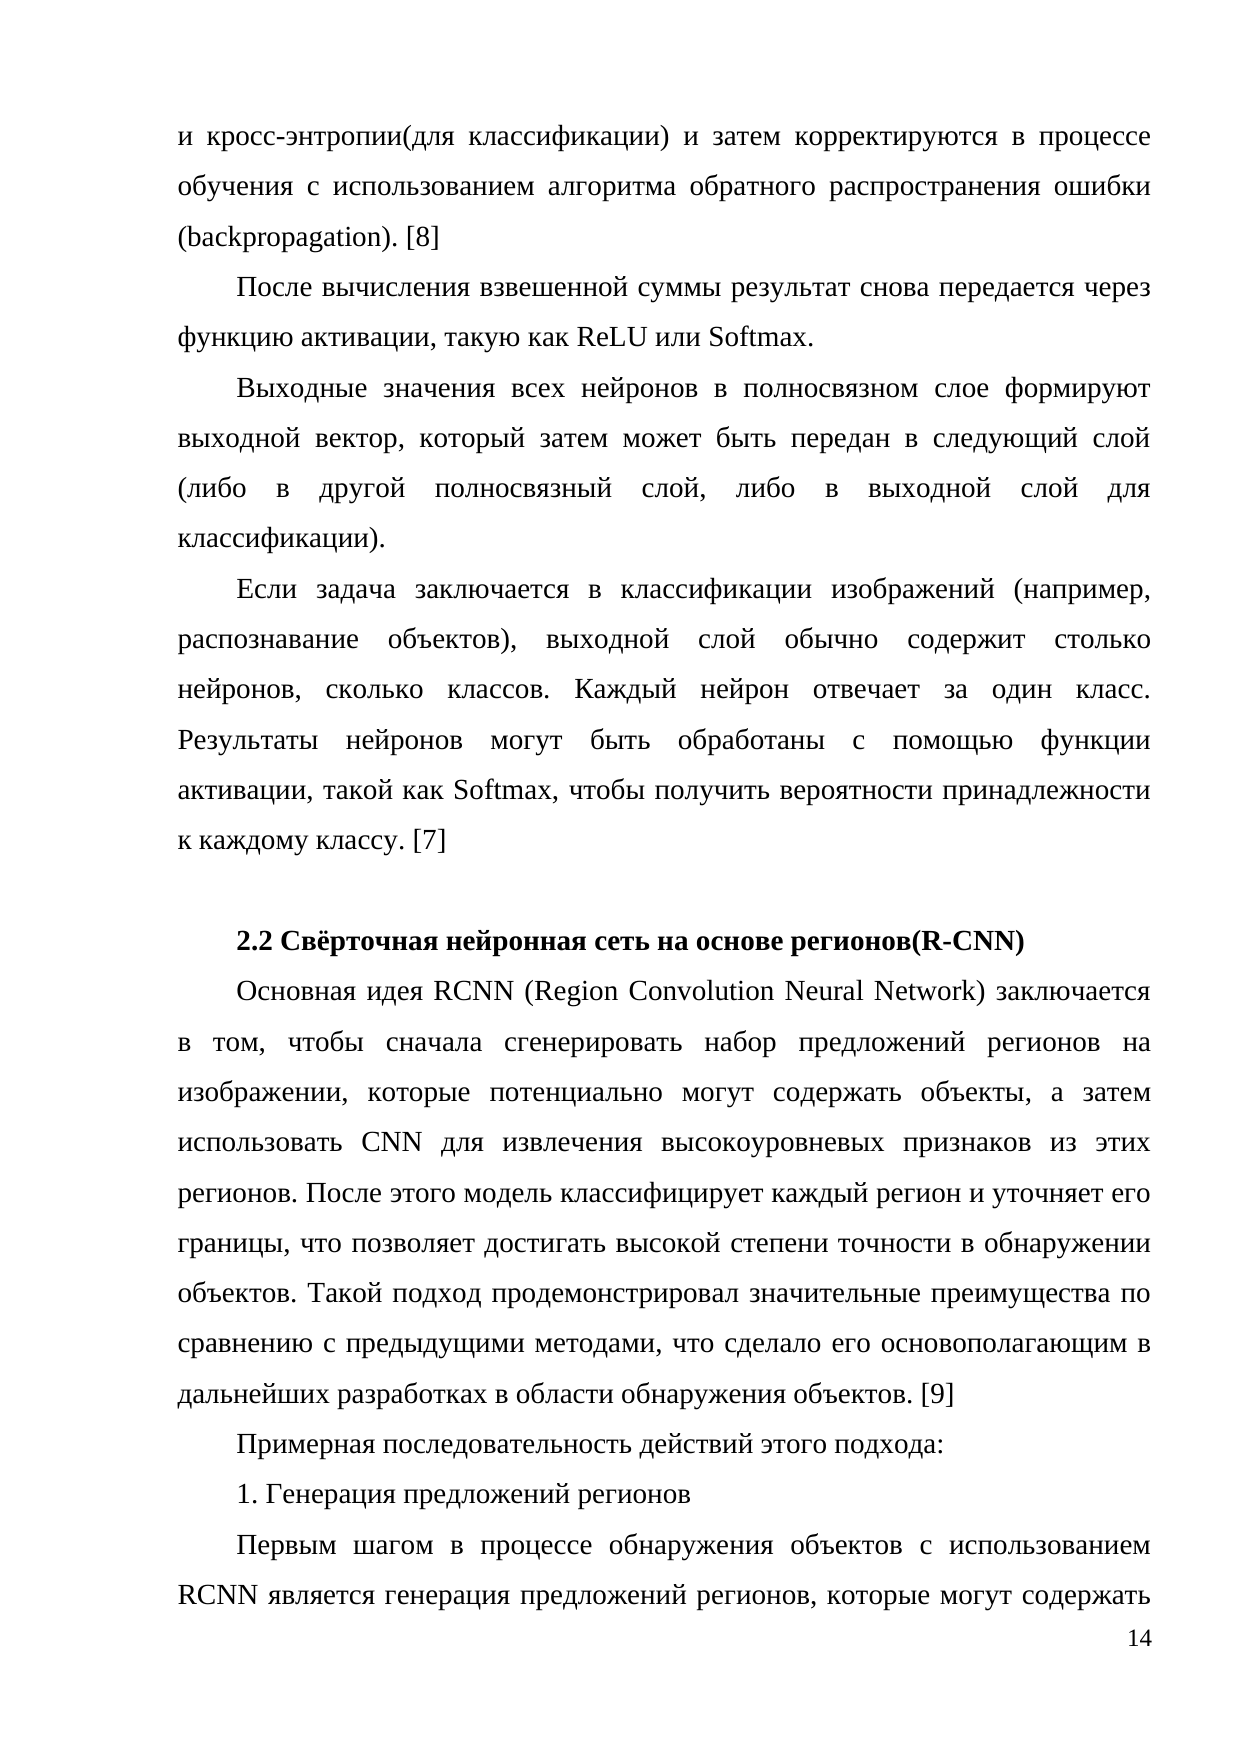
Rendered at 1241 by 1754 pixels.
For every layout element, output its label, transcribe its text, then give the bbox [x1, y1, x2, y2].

text Если задача заключается в классификации изображений (например, распознавание объектов), выходной слой обычно содержит столько нейронов, сколько классов. Каждый нейрон отвечает за один класс. Результаты нейронов могут быть обработаны с помощью функции активации, такой как Softmax, чтобы получить вероятности принадлежности к каждому классу. [7] [177, 571, 1152, 856]
text Примерная последовательность действий этого подхода: [177, 1426, 1152, 1460]
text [177, 118, 1152, 252]
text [177, 1527, 1152, 1611]
text Выходные значения всех нейронов в полносвязном слое формируют выходной вектор, который затем может быть передан в следующий слой (либо в другой полносвязный слой, либо в выходной слой для классификации). [177, 370, 1152, 554]
subtitle 2.2 Свёрточная нейронная сеть на основе регионов(R-CNN) [177, 923, 1152, 957]
text Основная идея RCNN (Region Convolution Neural Network) заключается в том, чтобы сначала сгенерировать набор предложений регионов на изображении, которые потенциально могут содержать объекты, а затем использовать CNN для извлечения высокоуровневых признаков из этих регионов. После этого модель классифицирует каждый регион и уточняет его границы, что позволяет достигать высокой степени точности в обнаружении объектов. Такой подход продемонстрировал значительные преимущества по сравнению с предыдущими методами, что сделало его основополагающим в дальнейших разработках в области обнаружения объектов. [9] [177, 973, 1152, 1409]
text После вычисления взвешенной суммы результат снова передается через функцию активации, такую как ReLU или Softmax. [177, 269, 1152, 353]
text 1. Генерация предложений регионов [177, 1477, 1152, 1510]
